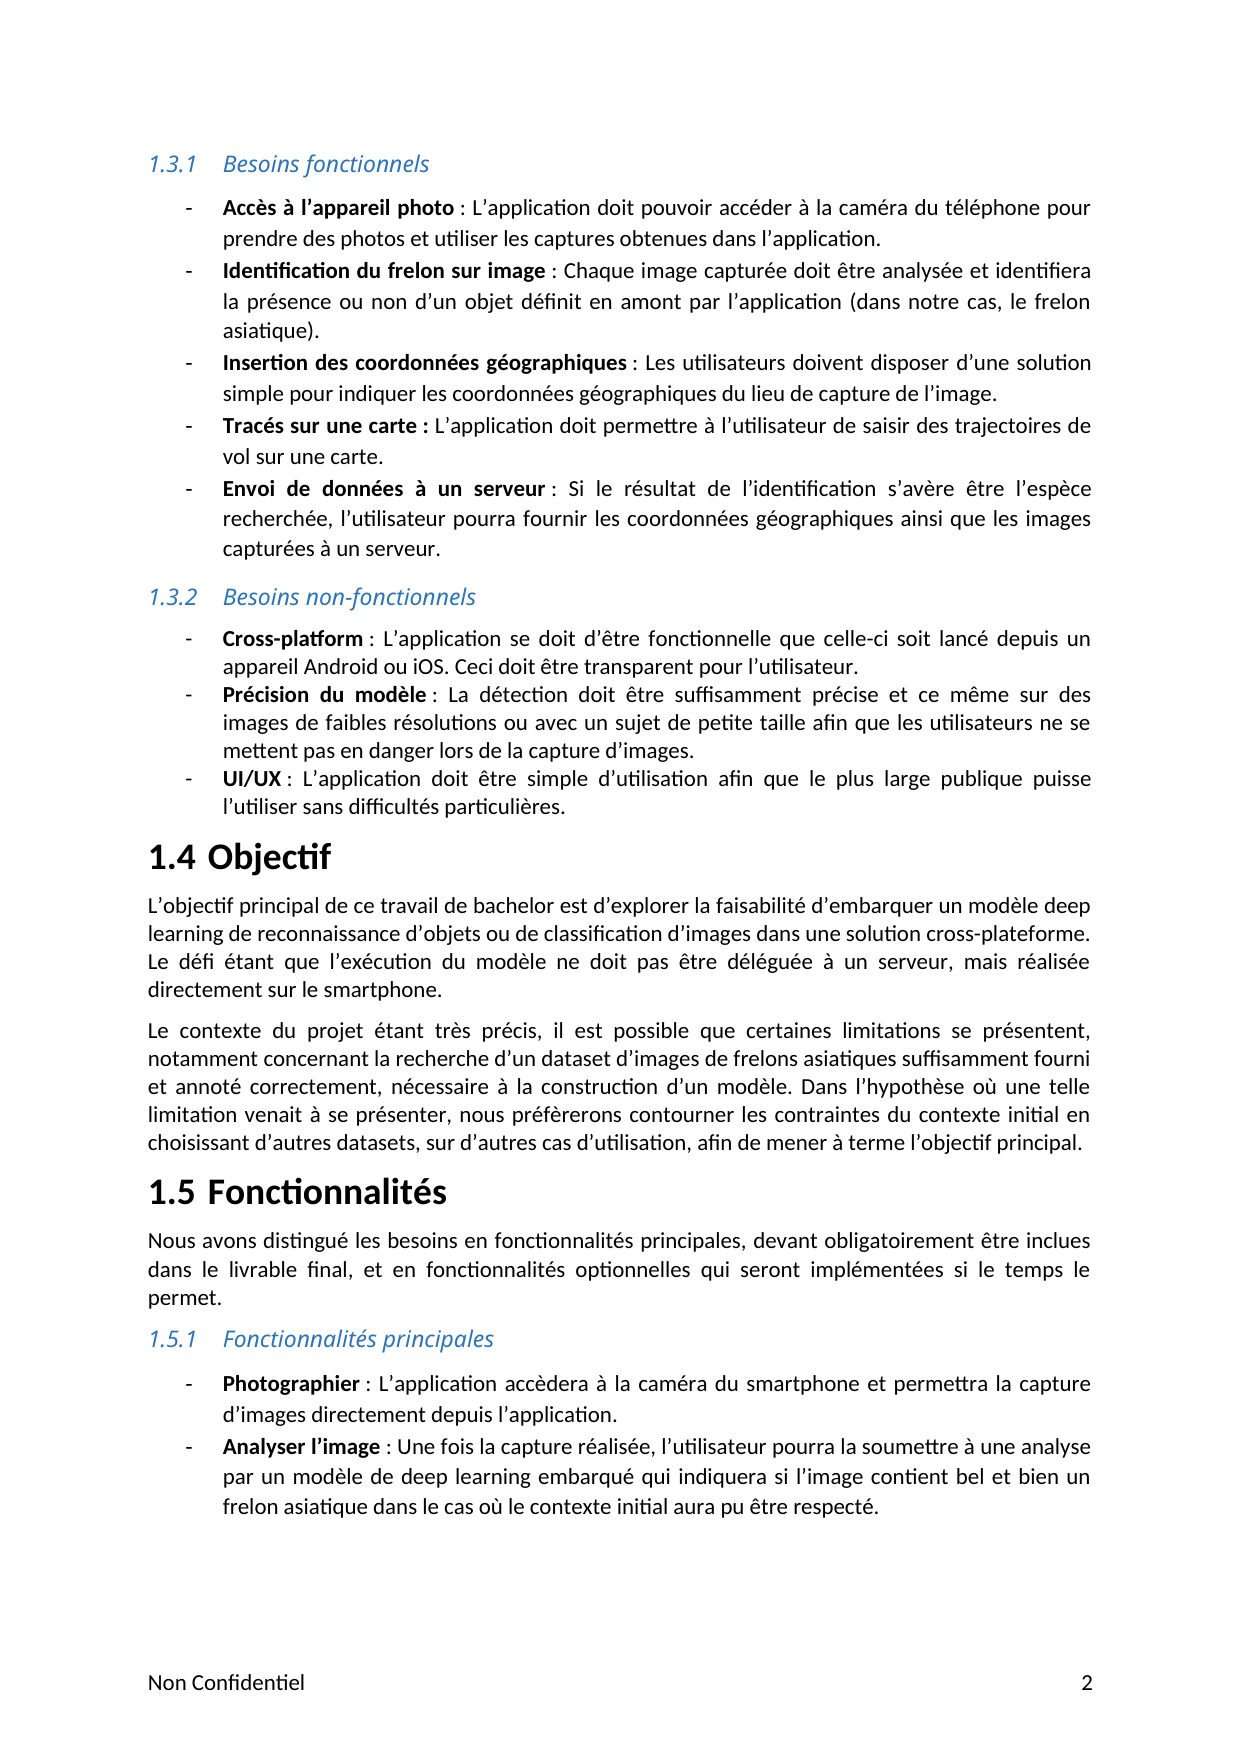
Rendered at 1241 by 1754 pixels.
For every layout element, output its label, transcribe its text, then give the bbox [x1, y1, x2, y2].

list Insertion des coordonnées géographiques : Les utilisateurs doivent disposer d’une solution simple pour indiquer les coordonnées géographiques du lieu de capture de l’image. [185, 346, 1093, 407]
text Nous avons distingué les besoins en fonctionnalités principales, devant obligatoirement être inclues dans le livrable final, et en fonctionnalités optionnelles qui seront implémentées si le temps le permet. [148, 1227, 1093, 1311]
text L’objectif principal de ce travail de bachelor est d’explorer la faisabilité d’embarquer un modèle deep learning de reconnaissance d’objets ou de classification d’images dans une solution cross-plateforme. Le défi étant que l’exécution du modèle ne doit pas être déléguée à un serveur, mais réalisée directement sur le smartphone. [148, 891, 1093, 1003]
list Analyser l’image : Une fois la capture réalisée, l’utilisateur pourra la soumettre à une analyse par un modèle de deep learning embarqué qui indiquera si l’image contient bel et bien un frelon asiatique dans le cas où le contexte initial aura pu être respecté. [185, 1429, 1093, 1520]
list Photographier : L’application accèdera à la caméra du smartphone et permettra la capture d’images directement depuis l’application. [185, 1367, 1093, 1428]
list UI/UX : L’application doit être simple d’utilisation afin que le plus large publique puisse l’utiliser sans difficultés particulières. [185, 764, 1093, 820]
subtitle Objectif [148, 833, 1093, 879]
subtitle Fonctionnalités [148, 1168, 1093, 1214]
subtitle Fonctionnalités principales [148, 1323, 1093, 1354]
list Accès à l’appareil photo : L’application doit pouvoir accéder à la caméra du téléphone pour prendre des photos et utiliser les captures obtenues dans l’application. [185, 191, 1093, 252]
list Cross-platform : L’application se doit d’être fonctionnelle que celle-ci soit lancé depuis un appareil Android ou iOS. Ceci doit être transparent pour l’utilisateur. [185, 624, 1093, 680]
list Identification du frelon sur image : Chaque image capturée doit être analysée et identifiera la présence ou non d’un objet définit en amont par l’application (dans notre cas, le frelon asiatique). [185, 254, 1093, 344]
subtitle Besoins non-fonctionnels [148, 580, 1093, 612]
list Envoi de données à un serveur : Si le résultat de l’identification s’avère être l’espèce recherchée, l’utilisateur pourra fournir les coordonnées géographiques ainsi que les images capturées à un serveur. [185, 471, 1093, 562]
text Le contexte du projet étant très précis, il est possible que certaines limitations se présentent, notamment concernant la recherche d’un dataset d’images de frelons asiatiques suffisamment fourni et annoté correctement, nécessaire à la construction d’un modèle. Dans l’hypothèse où une telle limitation venait à se présenter, nous préfèrerons contourner les contraintes du contexte initial en choisissant d’autres datasets, sur d’autres cas d’utilisation, afin de mener à terme l’objectif principal. [148, 1016, 1093, 1156]
list Tracés sur une carte : L’application doit permettre à l’utilisateur de saisir des trajectoires de vol sur une carte. [185, 409, 1093, 470]
list Précision du modèle : La détection doit être suffisamment précise et ce même sur des images de faibles résolutions ou avec un sujet de petite taille afin que les utilisateurs ne se mettent pas en danger lors de la capture d’images. [185, 680, 1093, 764]
subtitle Besoins fonctionnels [148, 148, 1093, 179]
